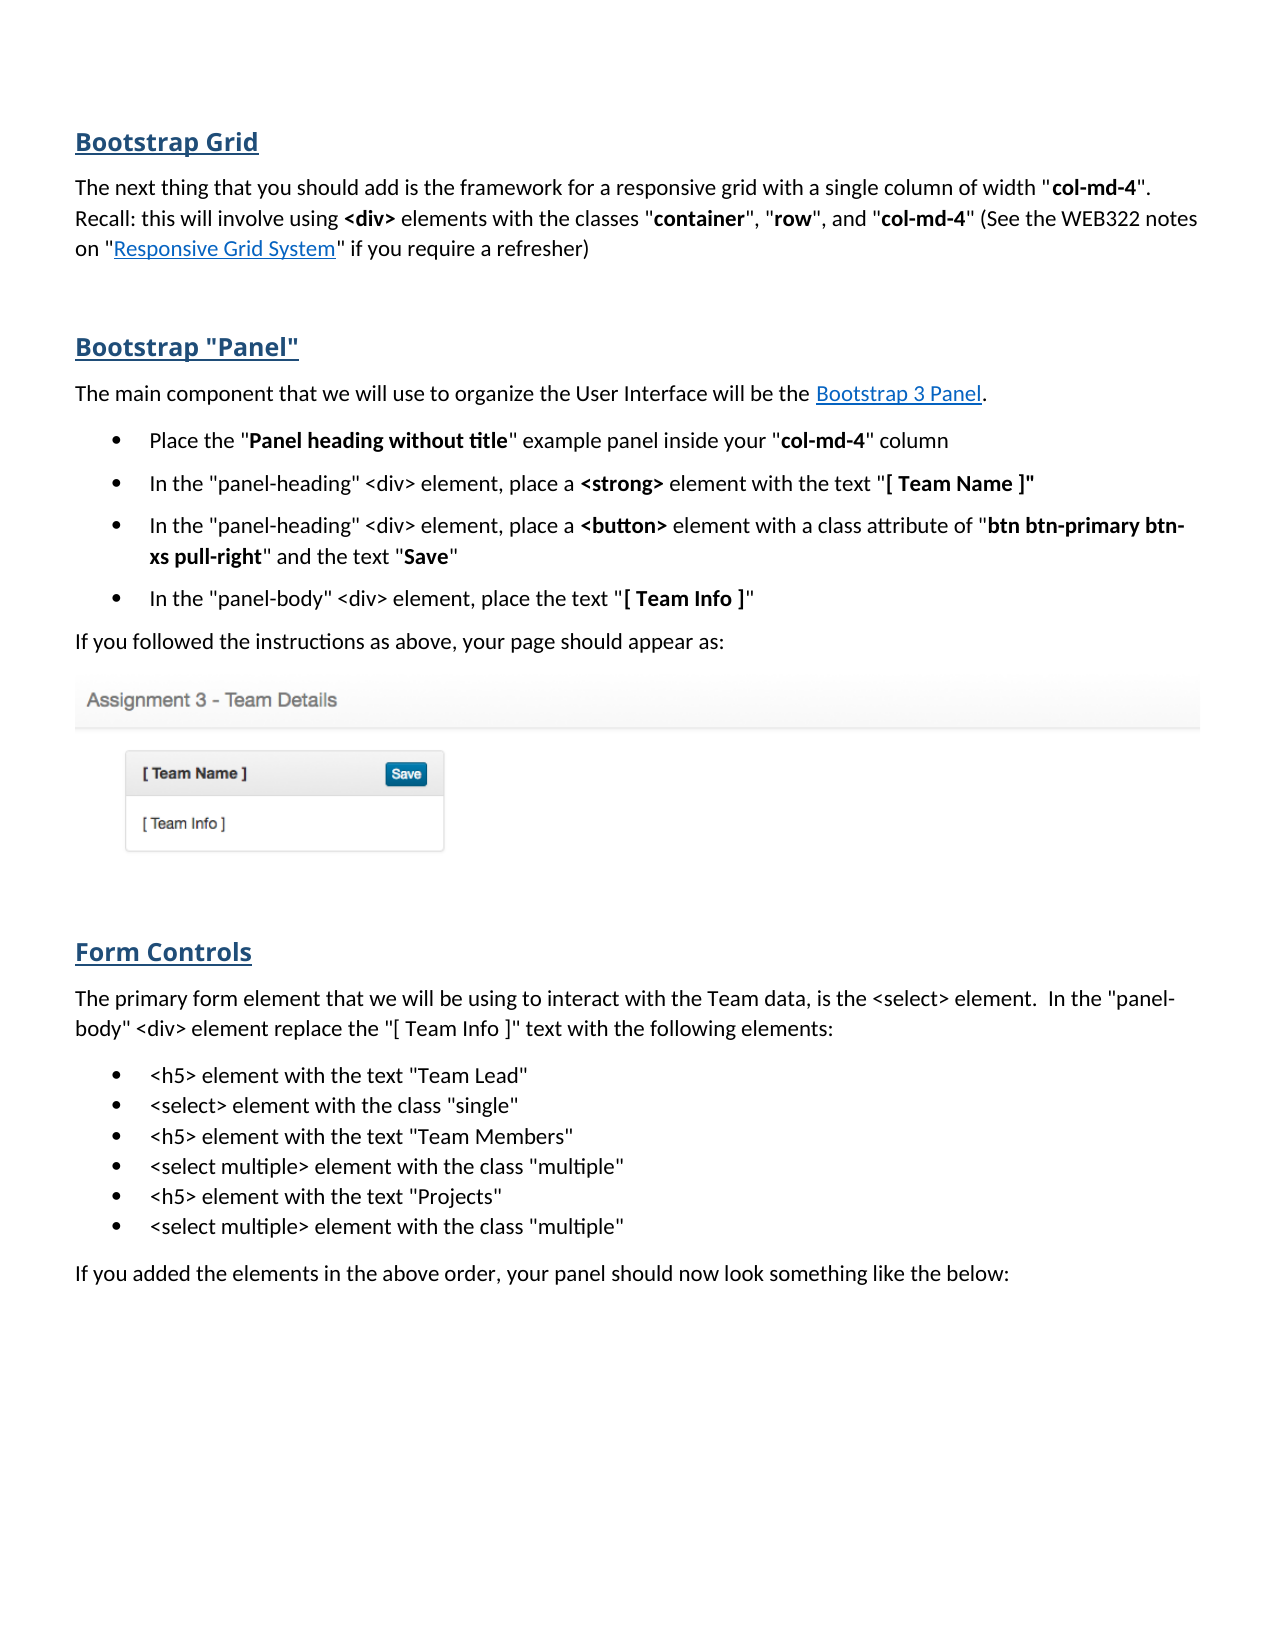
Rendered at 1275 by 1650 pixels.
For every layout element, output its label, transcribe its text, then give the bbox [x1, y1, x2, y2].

list <h5> element with the text "Team Members" [112, 1122, 1200, 1150]
list <h5> element with the text "Projects" [112, 1182, 1200, 1210]
list Place the "Panel heading without title" example panel inside your "col-md-4" column [112, 426, 1200, 454]
subtitle Bootstrap Grid [75, 124, 1200, 158]
list <select multiple> element with the class "multiple" [112, 1152, 1200, 1180]
list In the "panel-heading" <div> element, place a <button> element with a class attribute of "btn btn-primary btn-xs pull-right" and the text "Save" [112, 512, 1200, 570]
subtitle Form Controls [75, 935, 1200, 969]
text If you added the elements in the above order, your panel should now look something like the below: [75, 1259, 1200, 1287]
text The main component that we will use to organize the User Interface will be the Bootstrap 3 Panel. [75, 379, 1200, 407]
list <h5> element with the text "Team Lead" [112, 1061, 1200, 1089]
picture [75, 674, 1200, 867]
text The primary form element that we will be using to interact with the Team data, is the <select> element. In the "panel-body" <div> element replace the "[ Team Info ]" text with the following elements: [75, 984, 1200, 1043]
subtitle Bootstrap "Panel" [75, 330, 1200, 364]
list <select> element with the class "single" [112, 1092, 1200, 1120]
list <select multiple> element with the class "multiple" [112, 1212, 1200, 1241]
list In the "panel-heading" <div> element, place a <strong> element with the text "[ Team Name ]" [112, 469, 1200, 497]
list In the "panel-body" <div> element, place the text "[ Team Info ]" [112, 584, 1200, 613]
text If you followed the instructions as above, your page should appear as: [75, 627, 1200, 655]
text The next thing that you should add is the framework for a responsive grid with a single column of width "col-md-4". Recall: this will involve using <div> elements with the classes "container", "row", and "col-md-4" (See the WEB322 notes on "Responsive Grid System" if you require a refresher) [75, 173, 1200, 262]
